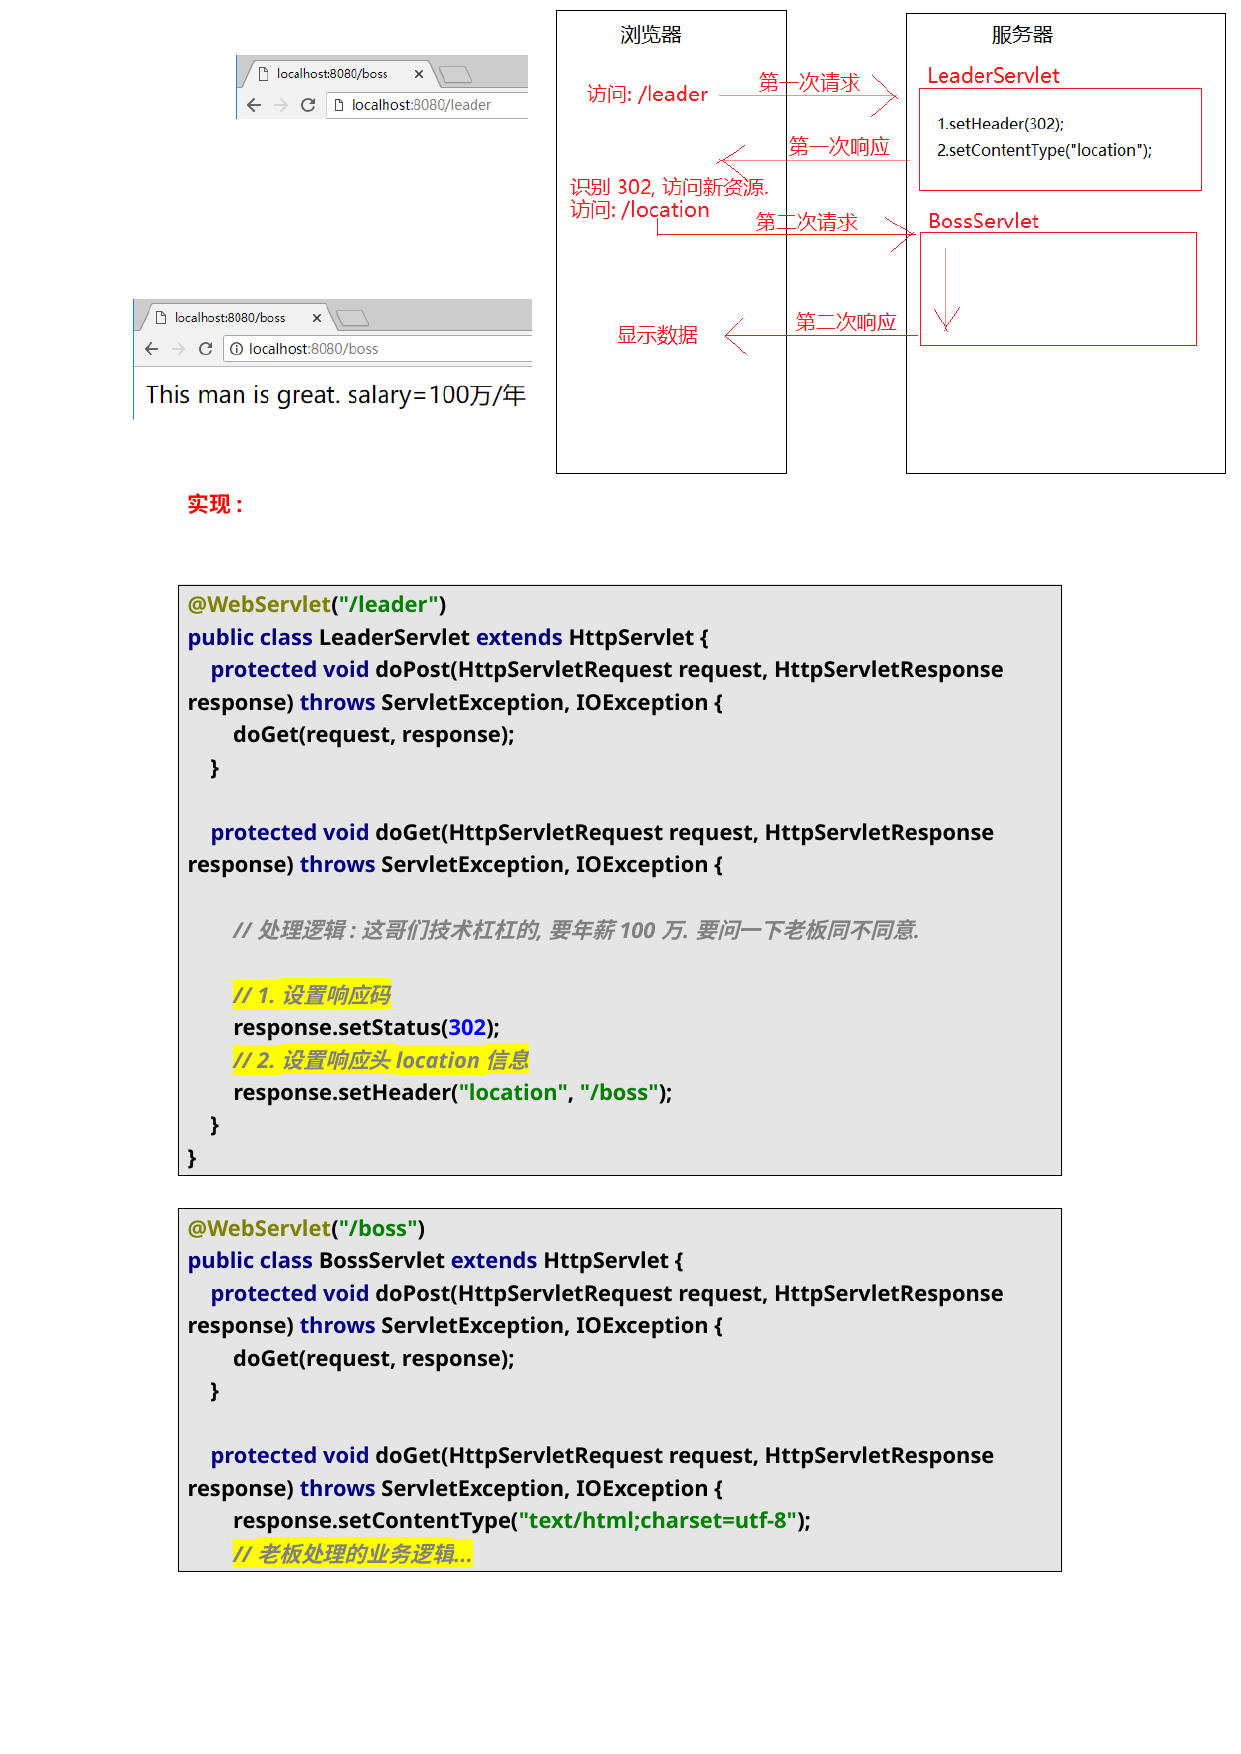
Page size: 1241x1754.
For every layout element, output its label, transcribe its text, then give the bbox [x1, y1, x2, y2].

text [179, 1209, 1061, 1571]
text @WebServlet("/leader") public class LeaderServlet extends HttpServlet { protected void doPost(HttpServletRequest request, HttpServletResponse response) throws ServletException, IOException { doGet(request, response); } protected void doGet(HttpServletRequest request, HttpServletResponse response) throws ServletException, IOException { // 处理逻辑 : 这哥们技术杠杠的, 要年薪 100 万. 要问一下老板同不同意. // 1. 设置响应码 response.setStatus(302); // 2. 设置响应头 location 信息 response.setHeader("location", "/boss"); } } [179, 586, 1061, 1175]
text 实现 : [187, 484, 1053, 519]
picture [120, 0, 1241, 484]
